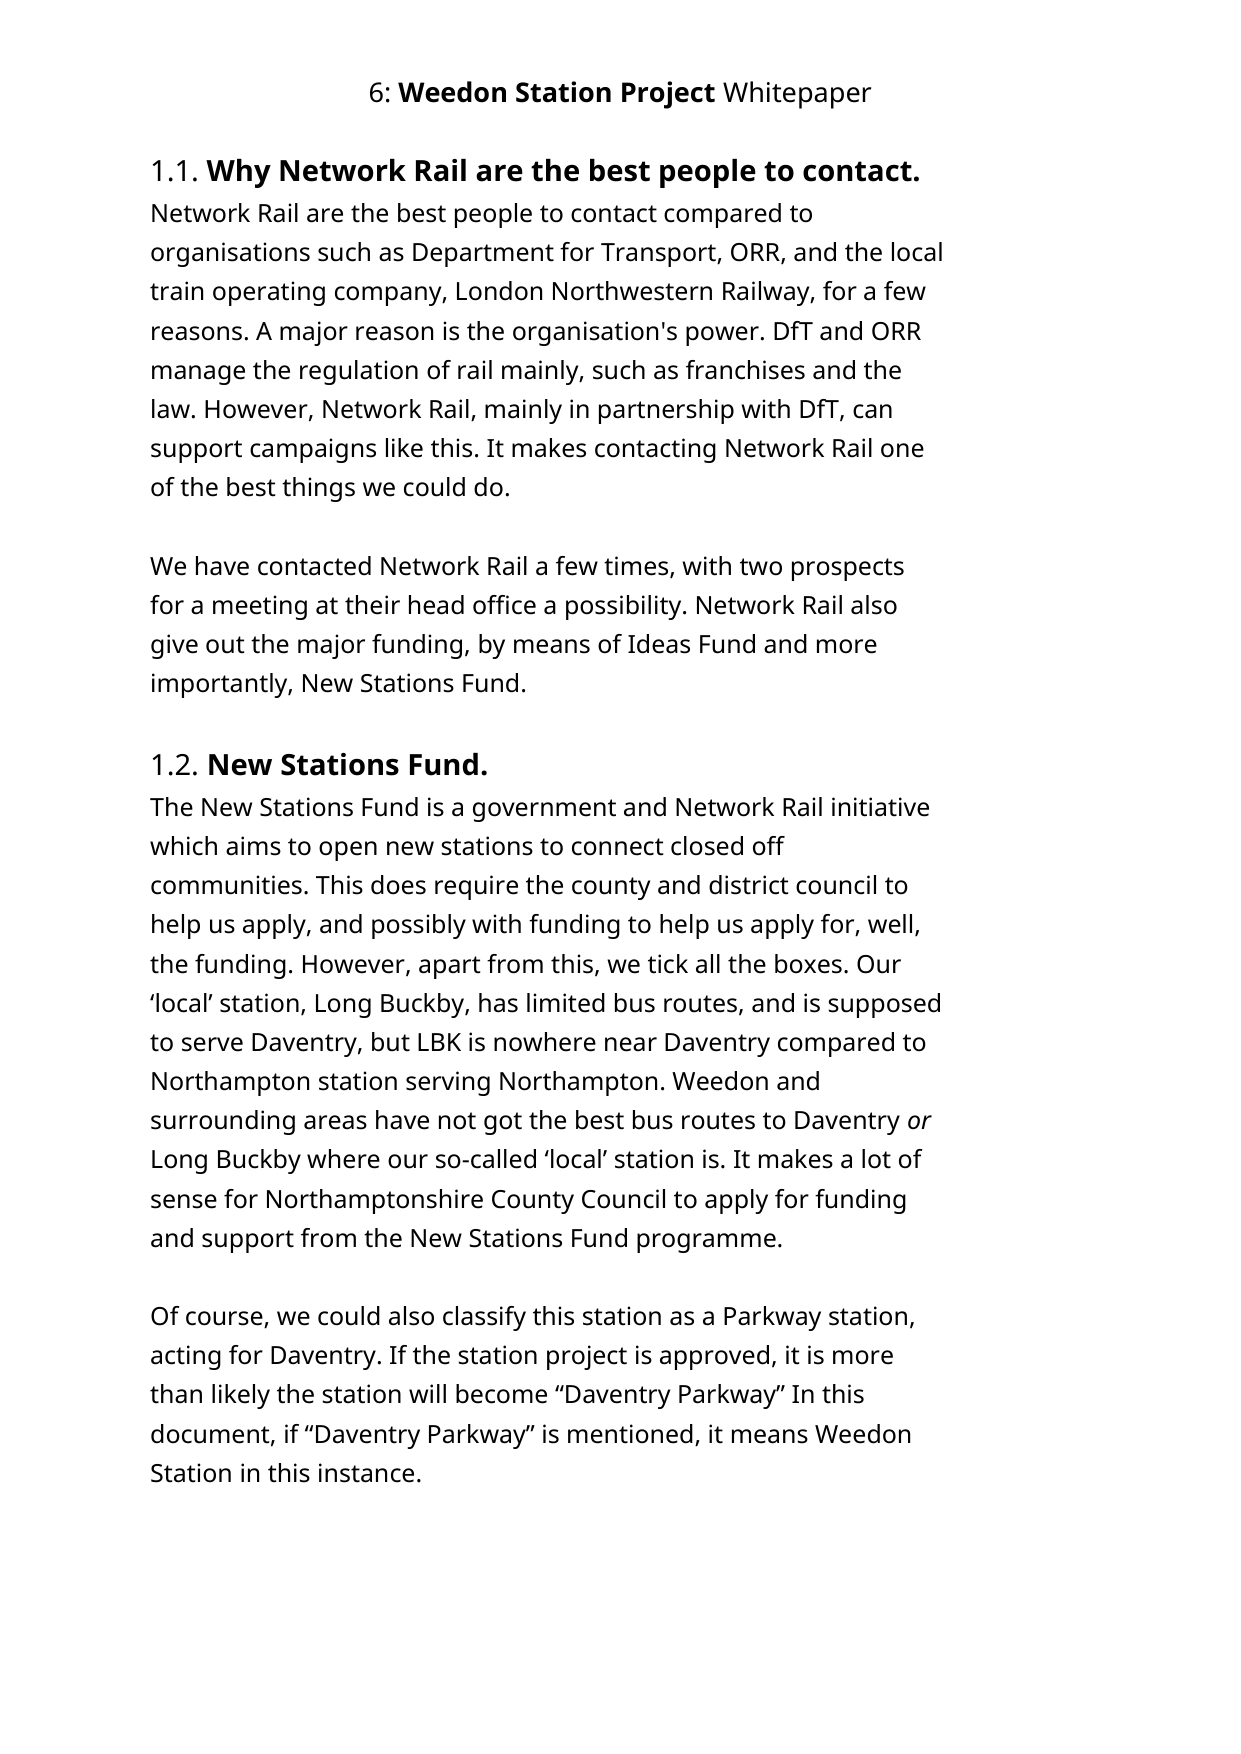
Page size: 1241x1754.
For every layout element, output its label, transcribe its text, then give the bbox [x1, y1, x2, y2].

text 1.2. New Stations Fund. [150, 744, 944, 784]
text 1.1. Why Network Rail are the best people to contact. [150, 150, 944, 190]
text We have contacted Network Rail a few times, with two prospects for a meeting at their head office a possibility. Network Rail also give out the major funding, by means of Ideas Fund and more importantly, New Stations Fund. [150, 548, 944, 700]
text Of course, we could also classify this station as a Parkway station, acting for Daventry. If the station project is approved, it is more than likely the station will become “Daventry Parkway” In this document, if “Daventry Parkway” is mentioned, it means Weedon Station in this instance. [150, 1299, 944, 1489]
text Network Rail are the best people to contact compared to organisations such as Department for Transport, ORR, and the local train operating company, London Northwestern Railway, for a few reasons. A major reason is the organisation's power. DfT and ORR manage the regulation of rail mainly, such as franchises and the law. However, Network Rail, mainly in partnership with DfT, can support campaigns like this. It makes contacting Network Rail one of the best things we could do. [150, 196, 944, 504]
text The New Stations Fund is a government and Network Rail initiative which aims to open new stations to connect closed off communities. This does require the county and district council to help us apply, and possibly with funding to help us apply for, well, the funding. However, apart from this, we tick all the boxes. Our ‘local’ station, Long Buckby, has limited bus routes, and is supposed to serve Daventry, but LBK is nowhere near Daventry compared to Northampton station serving Northampton. Weedon and surrounding areas have not got the best bus routes to Daventry or Long Buckby where our so-called ‘local’ station is. It makes a lot of sense for Northamptonshire County Council to apply for funding and support from the New Stations Fund programme. [150, 789, 944, 1254]
